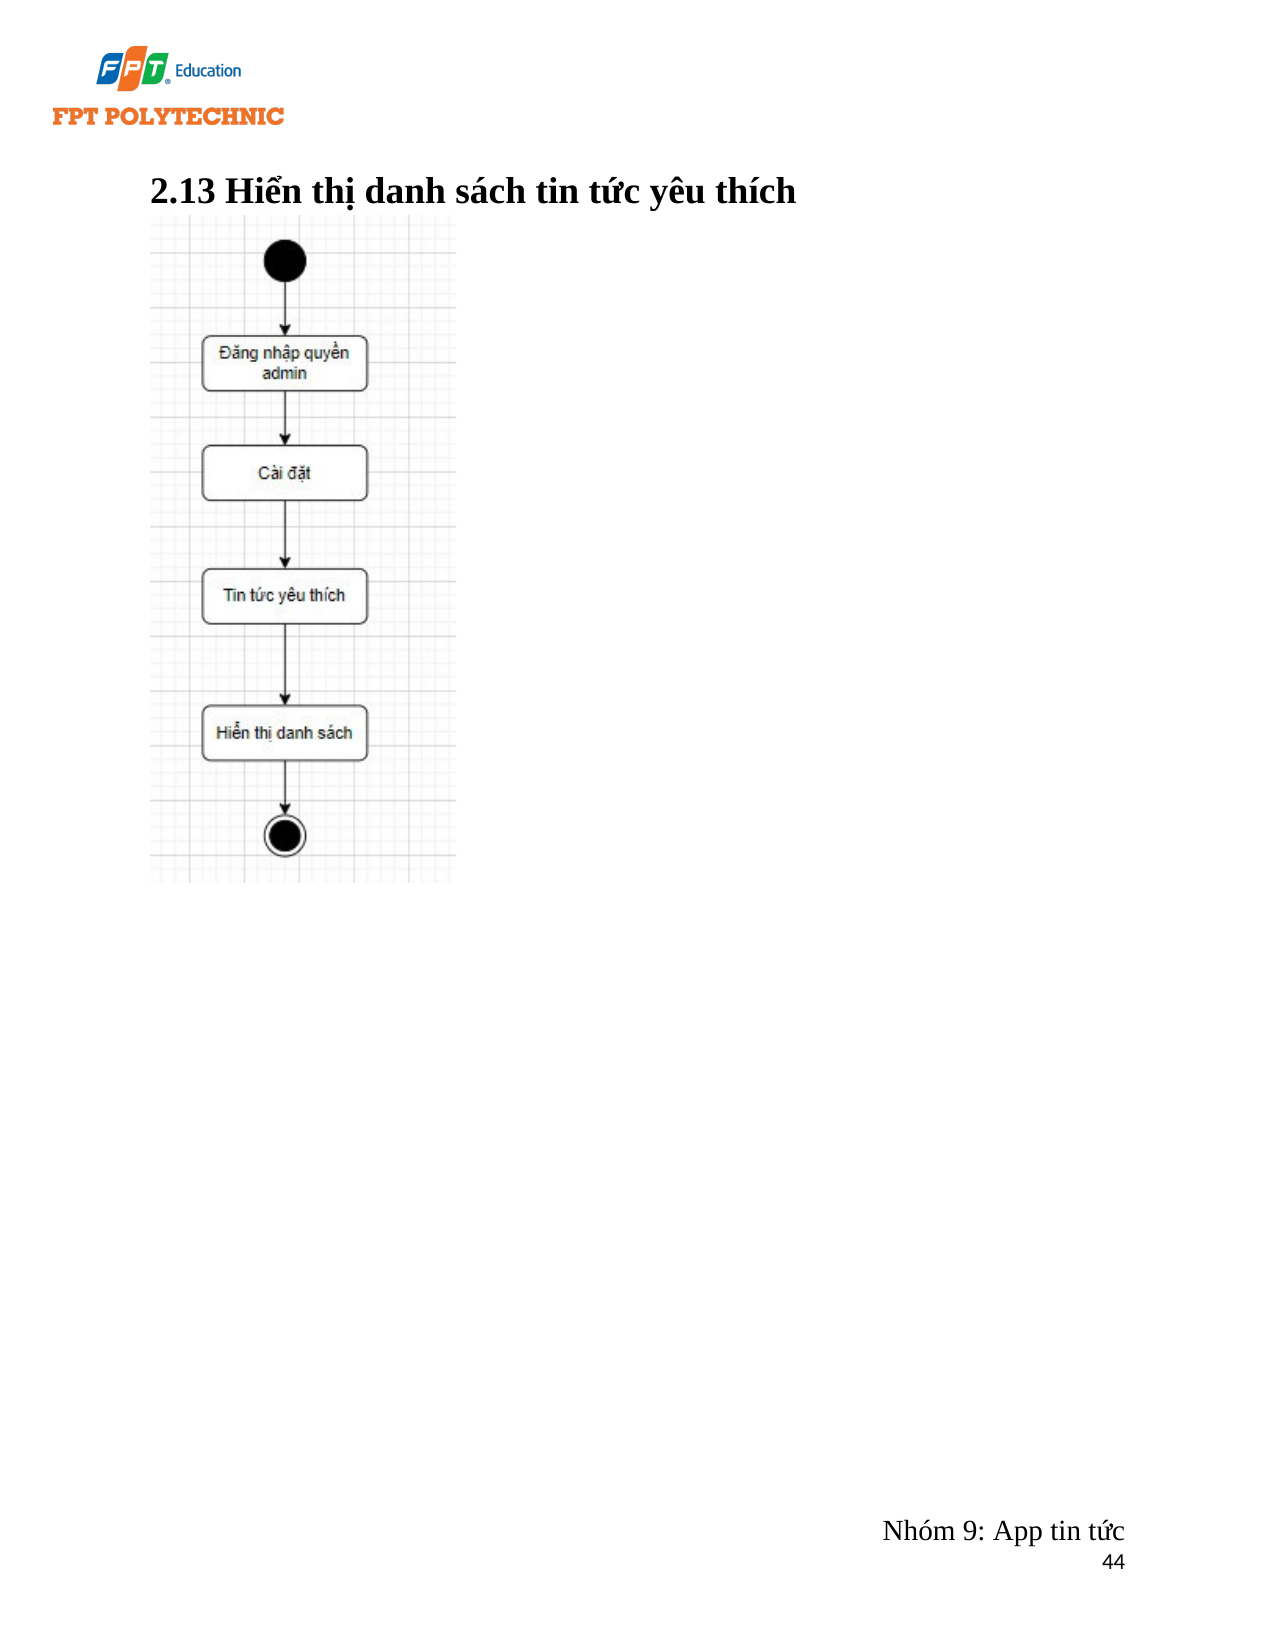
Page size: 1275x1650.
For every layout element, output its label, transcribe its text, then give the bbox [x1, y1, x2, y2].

picture [150, 215, 457, 883]
subtitle 2.13 Hiển thị danh sách tin tức yêu thích [150, 169, 1125, 212]
picture [53, 46, 284, 125]
